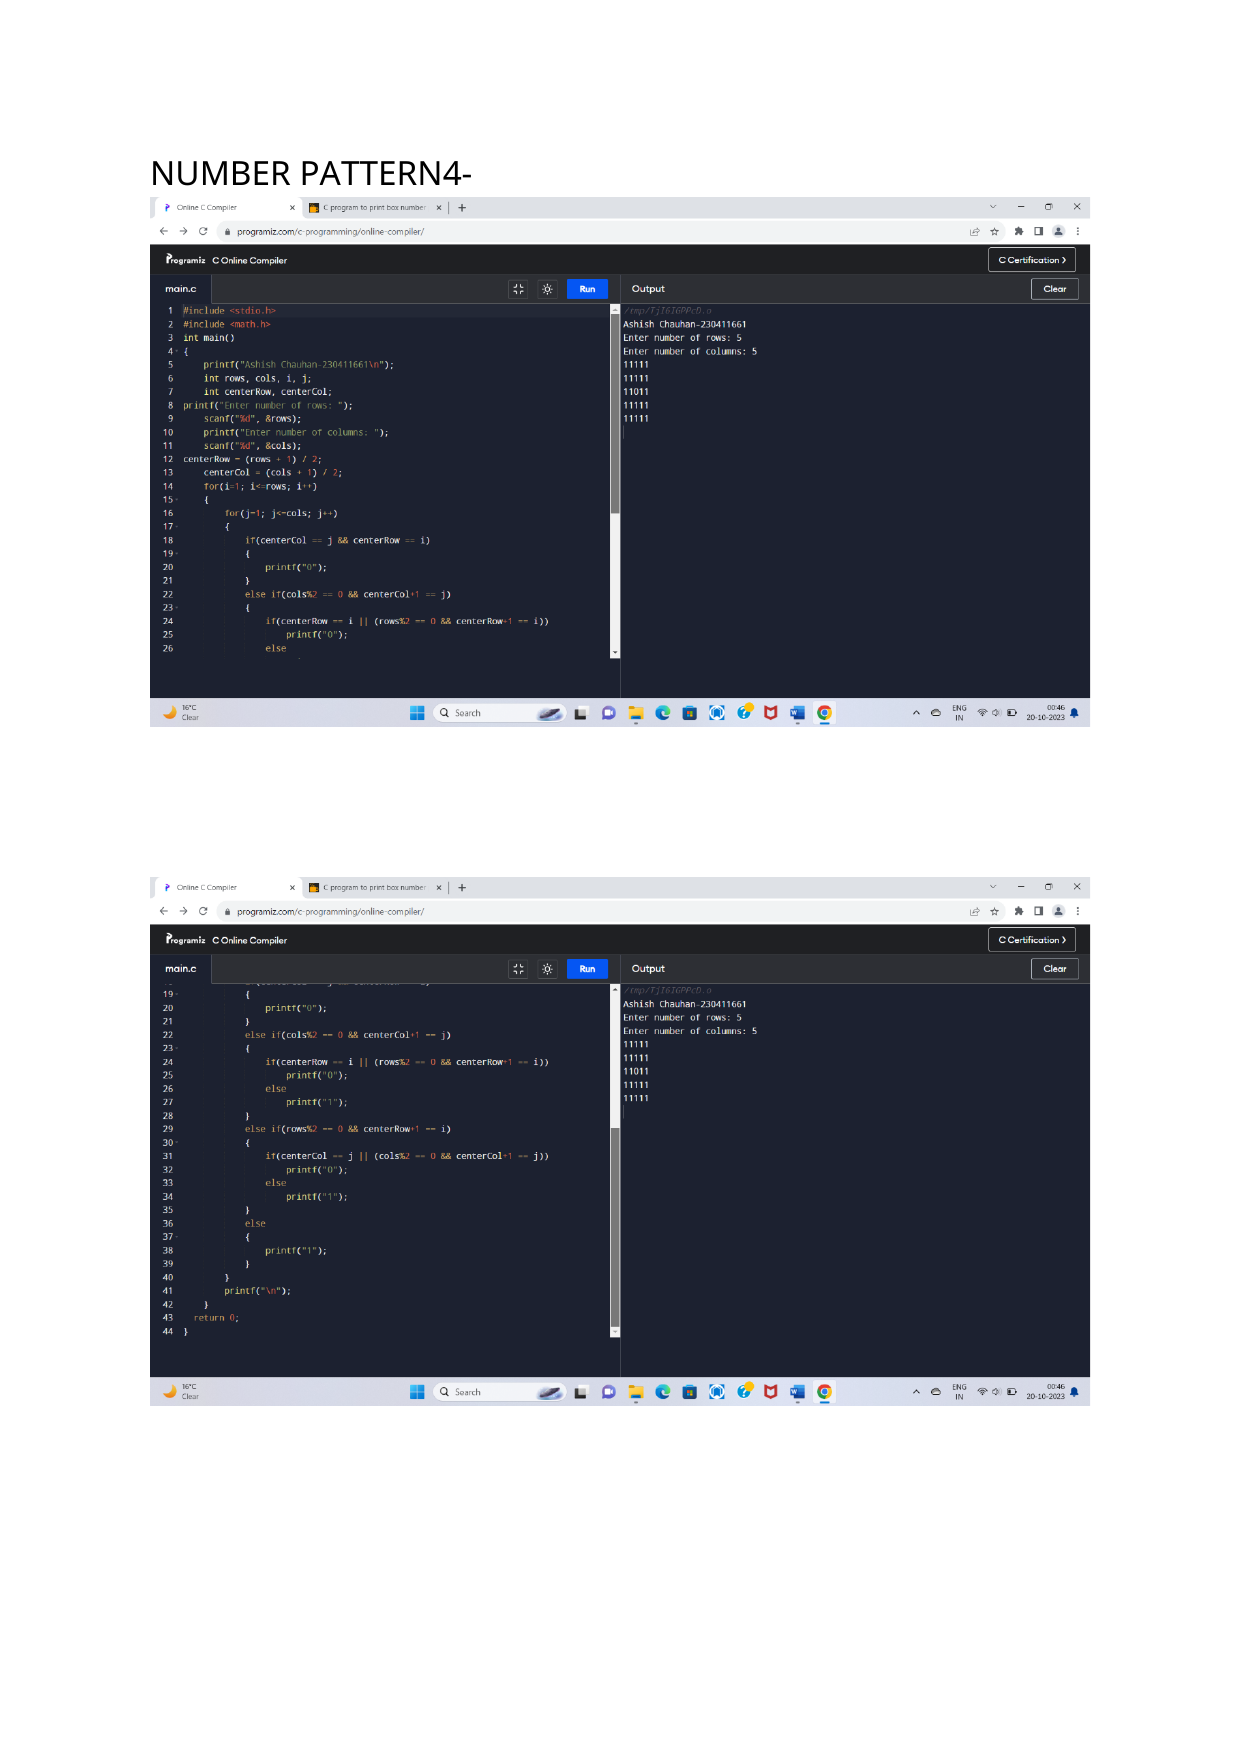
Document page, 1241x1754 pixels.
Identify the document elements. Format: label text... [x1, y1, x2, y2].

picture [150, 877, 1091, 1406]
text NUMBER PATTERN4- [150, 150, 1090, 197]
picture [150, 197, 1091, 727]
